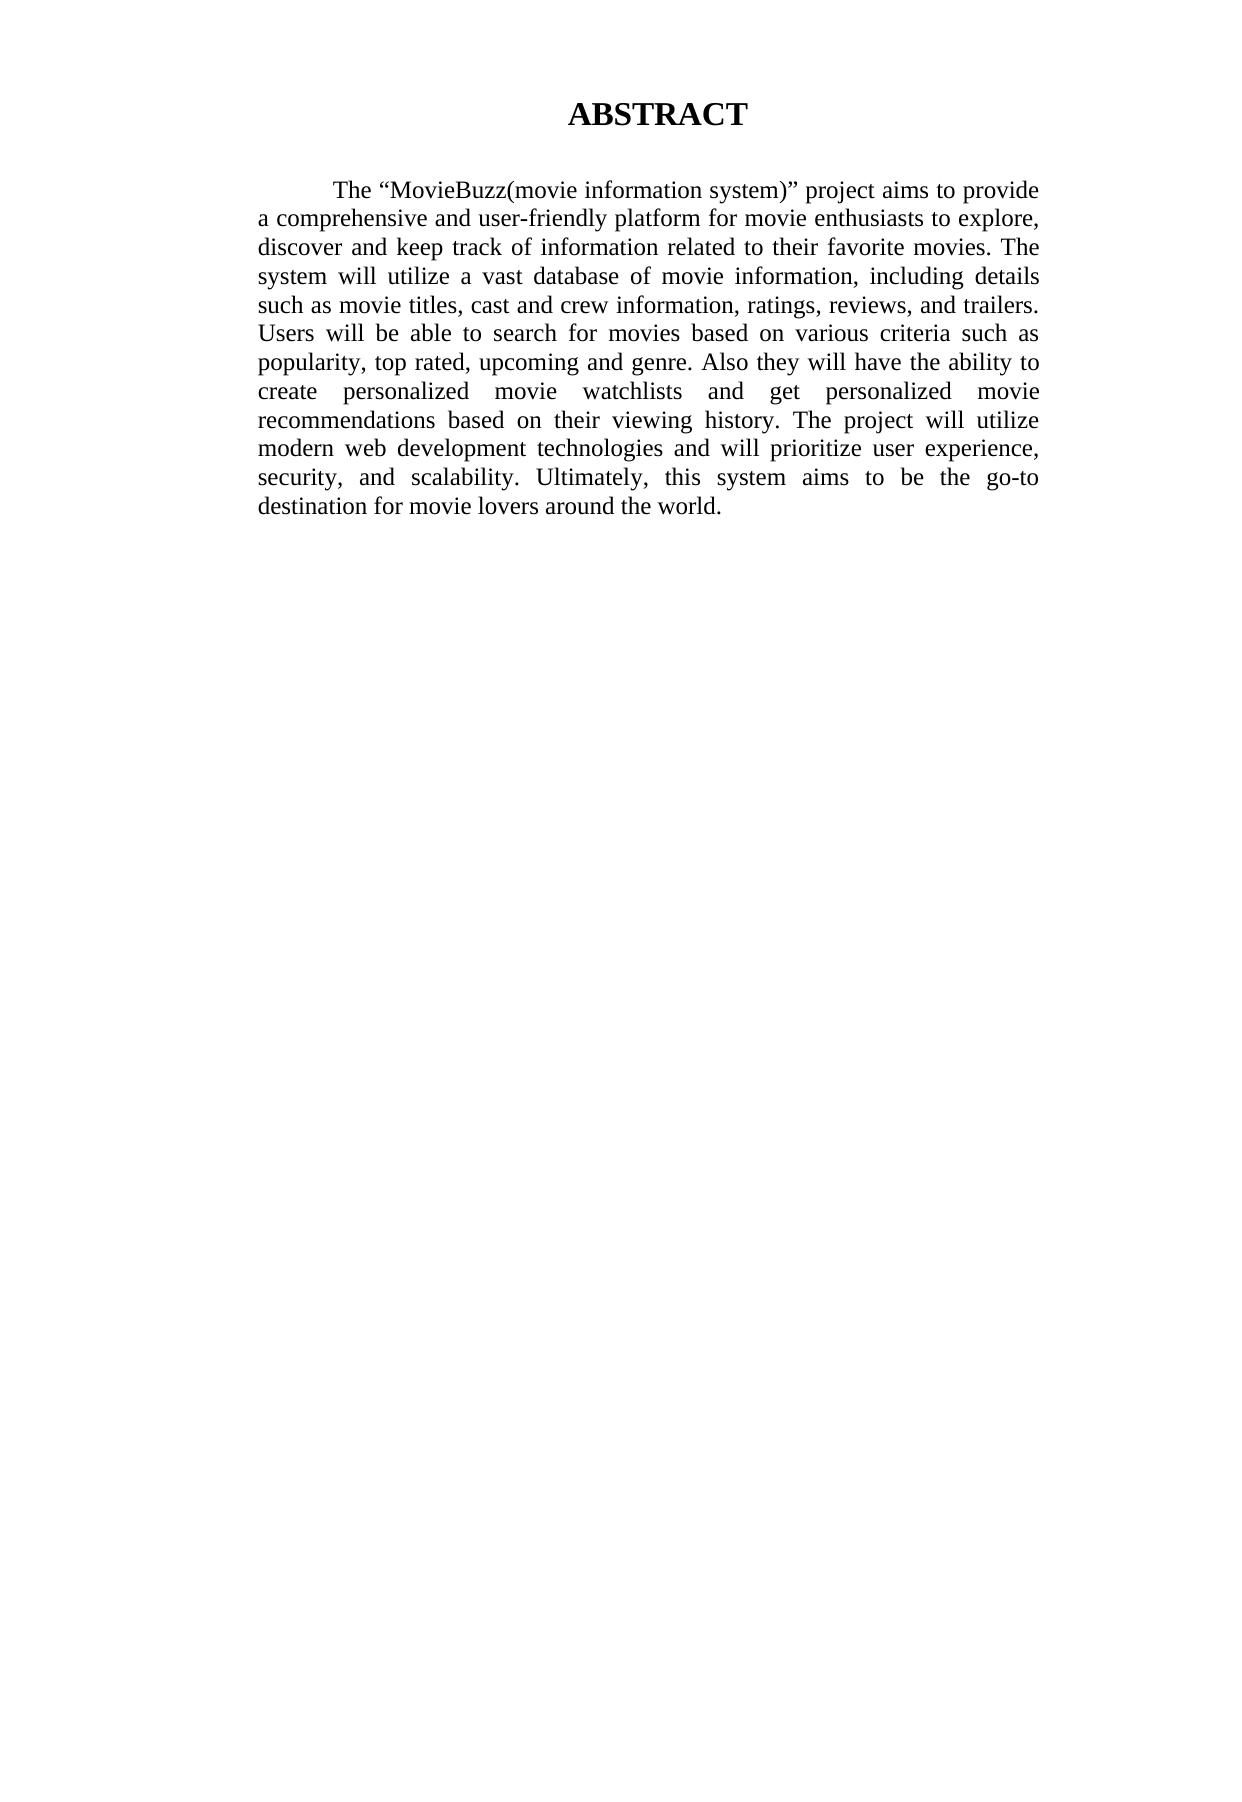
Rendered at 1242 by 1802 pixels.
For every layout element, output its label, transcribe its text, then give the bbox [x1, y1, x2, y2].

text The “MovieBuzz(movie information system)” project aims to provide a comprehensive and user-friendly platform for movie enthusiasts to explore, discover and keep track of information related to their favorite movies. The system will utilize a vast database of movie information, including details such as movie titles, cast and crew information, ratings, reviews, and trailers. Users will be able to search for movies based on various criteria such as popularity, top rated, upcoming and genre. Also they will have the ability to create personalized movie watchlists and get personalized movie recommendations based on their viewing history. The project will utilize modern web development technologies and will prioritize user experience, security, and scalability. Ultimately, this system aims to be the go-to destination for movie lovers around the world. [258, 175, 1040, 520]
subtitle ABSTRACT [432, 94, 883, 133]
